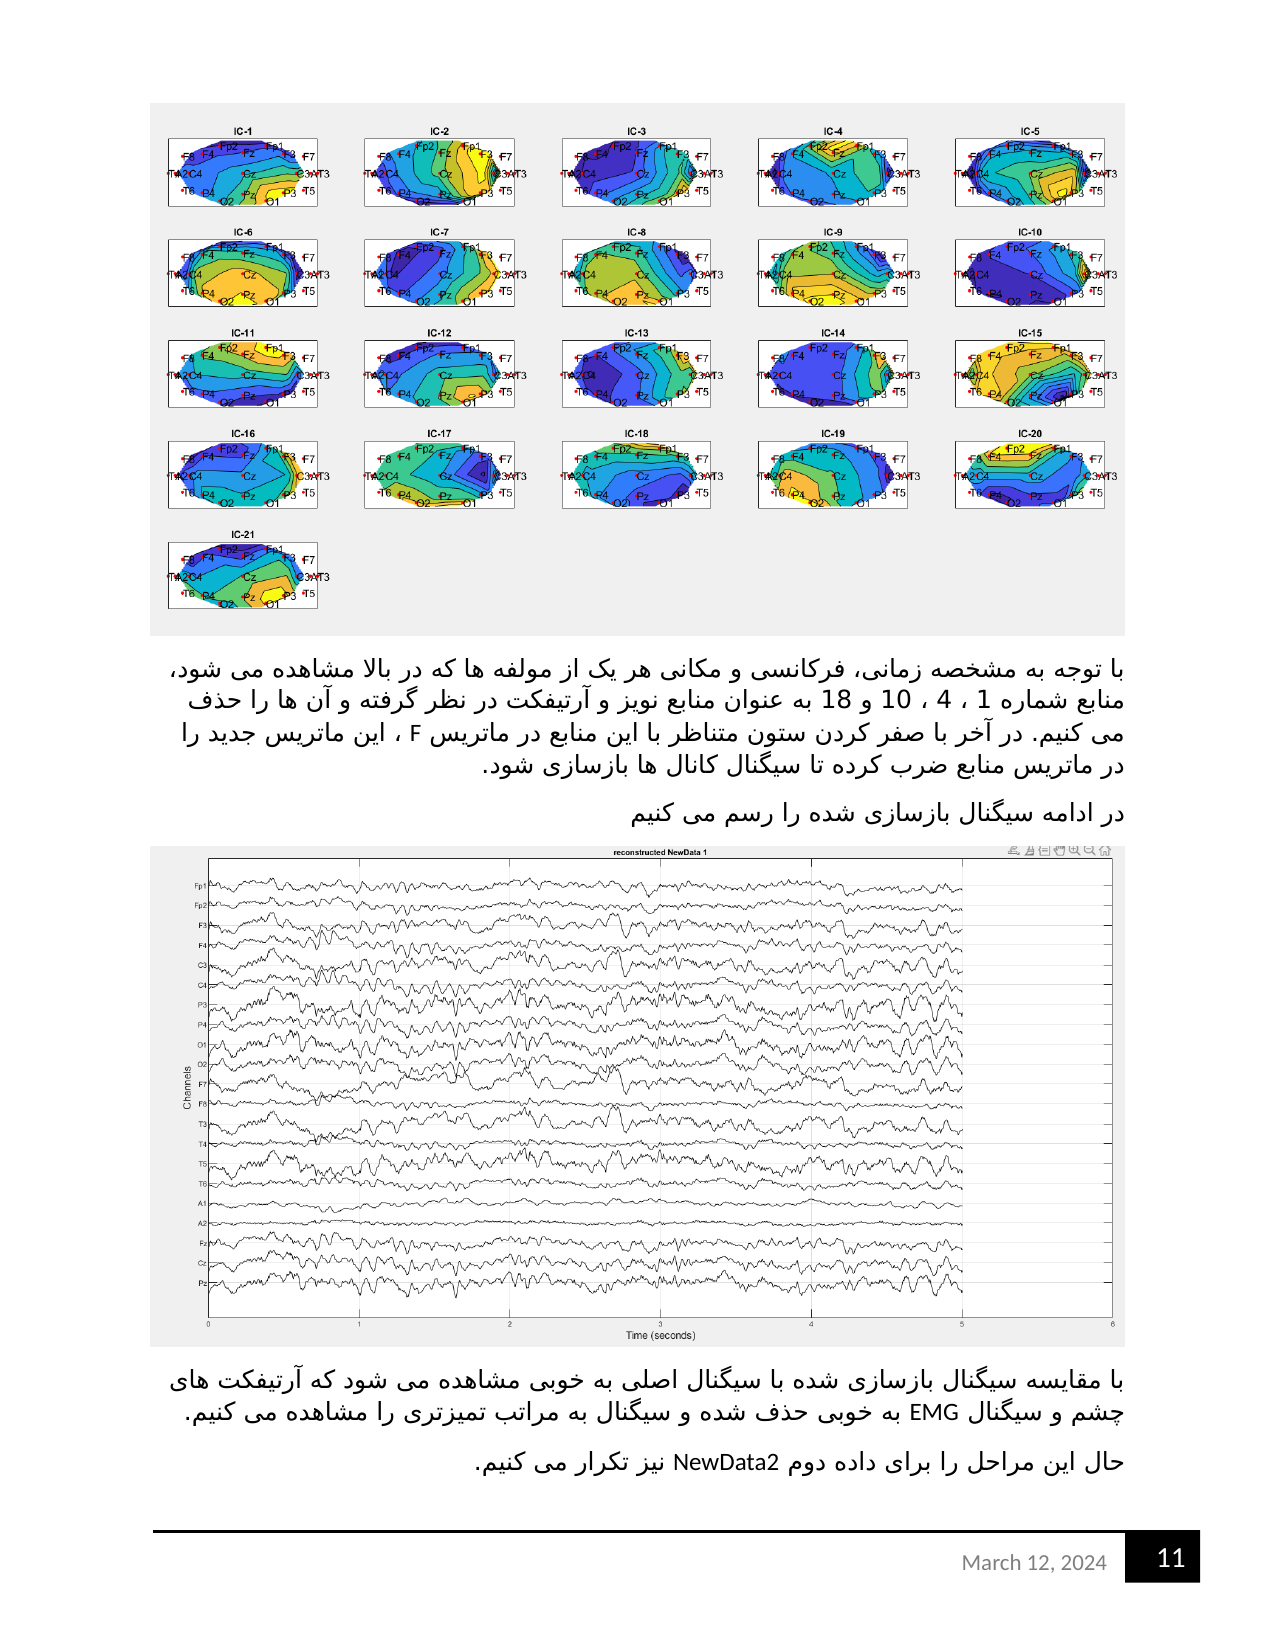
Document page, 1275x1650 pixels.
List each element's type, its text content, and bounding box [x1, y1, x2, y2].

text در ادامه سیگنال بازسازی شده را رسم می کنیم [150, 798, 1125, 827]
picture [150, 103, 1125, 636]
text حال این مراحل را برای داده دوم NewData2 نیز تکرار می کنیم. [150, 1446, 1125, 1477]
text با توجه به مشخصه زمانی، فرکانسی و مکانی هر یک از مولفه ها که در بالا مشاهده می شود، منابع شماره 1 ، 4 ، 10 و 18 به عنوان منابع نویز و آرتیفکت در نظر گرفته و آن ها را حذف می کنیم. در آخر با صفر کردن ستون متناظر با این منابع در ماتریس F ، این ماتریس جدید را در ماتریس منابع ضرب کرده تا سیگنال کانال ها بازسازی شود. [150, 654, 1125, 779]
picture [150, 846, 1125, 1347]
text با مقایسه سیگنال بازسازی شده با سیگنال اصلی به خوبی مشاهده می شود که آرتیفکت های چشم و سیگنال EMG به خوبی حذف شده و سیگنال به مراتب تمیزتری را مشاهده می کنیم. [150, 1365, 1125, 1427]
